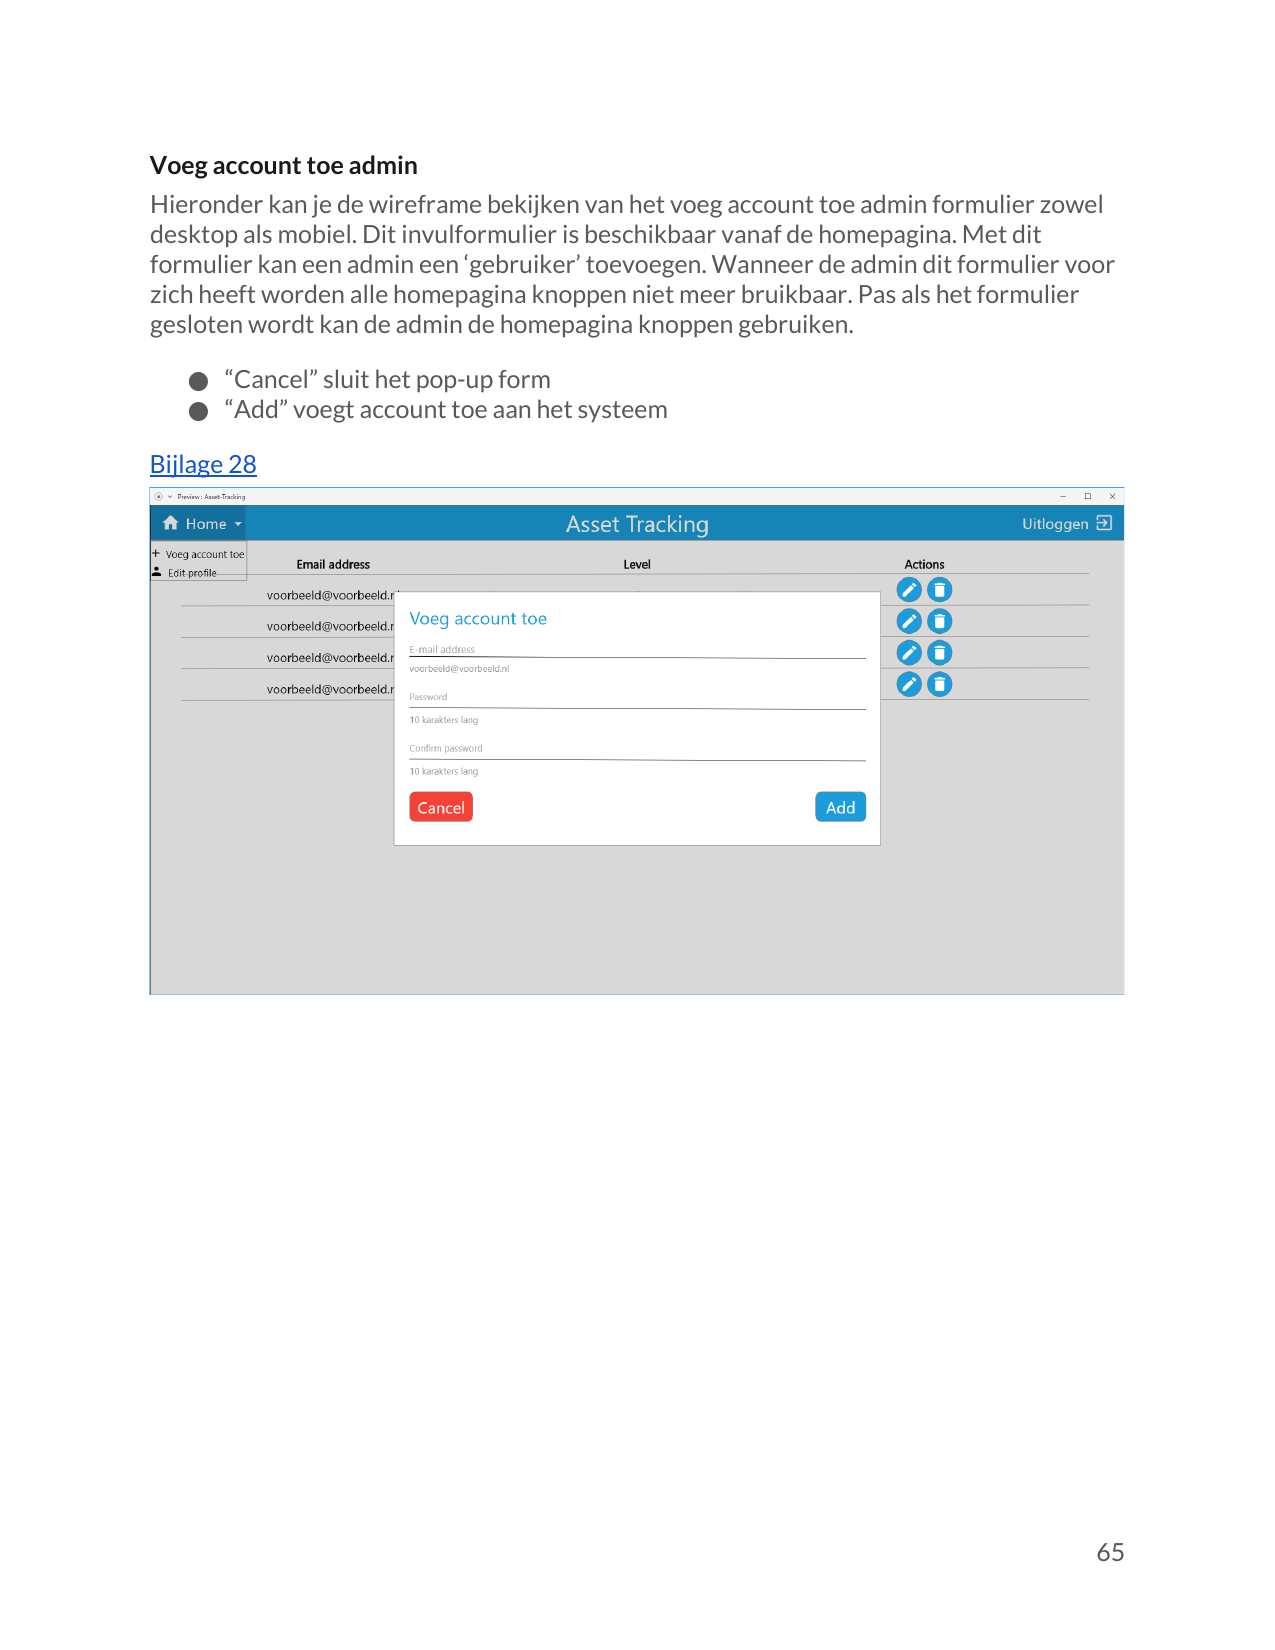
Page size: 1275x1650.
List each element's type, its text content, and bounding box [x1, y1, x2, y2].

text Hieronder kan je de wireframe bekijken van het voeg account toe admin formulier zowel desktop als mobiel. Dit invulformulier is beschikbaar vanaf de homepagina. Met dit formulier kan een admin een ‘gebruiker’ toevoegen. Wanneer de admin dit formulier voor zich heeft worden alle homepagina knoppen niet meer bruikbaar. Pas als het formulier gesloten wordt kan de admin de homepagina knoppen gebruiken. [150, 189, 1125, 339]
picture [149, 487, 1125, 995]
subtitle Voeg account toe admin [149, 150, 1125, 180]
list “Cancel” sluit het pop-up form [187, 364, 1125, 394]
list “Add” voegt account toe aan het systeem [187, 394, 1125, 424]
text Bijlage 28 [149, 449, 1125, 479]
